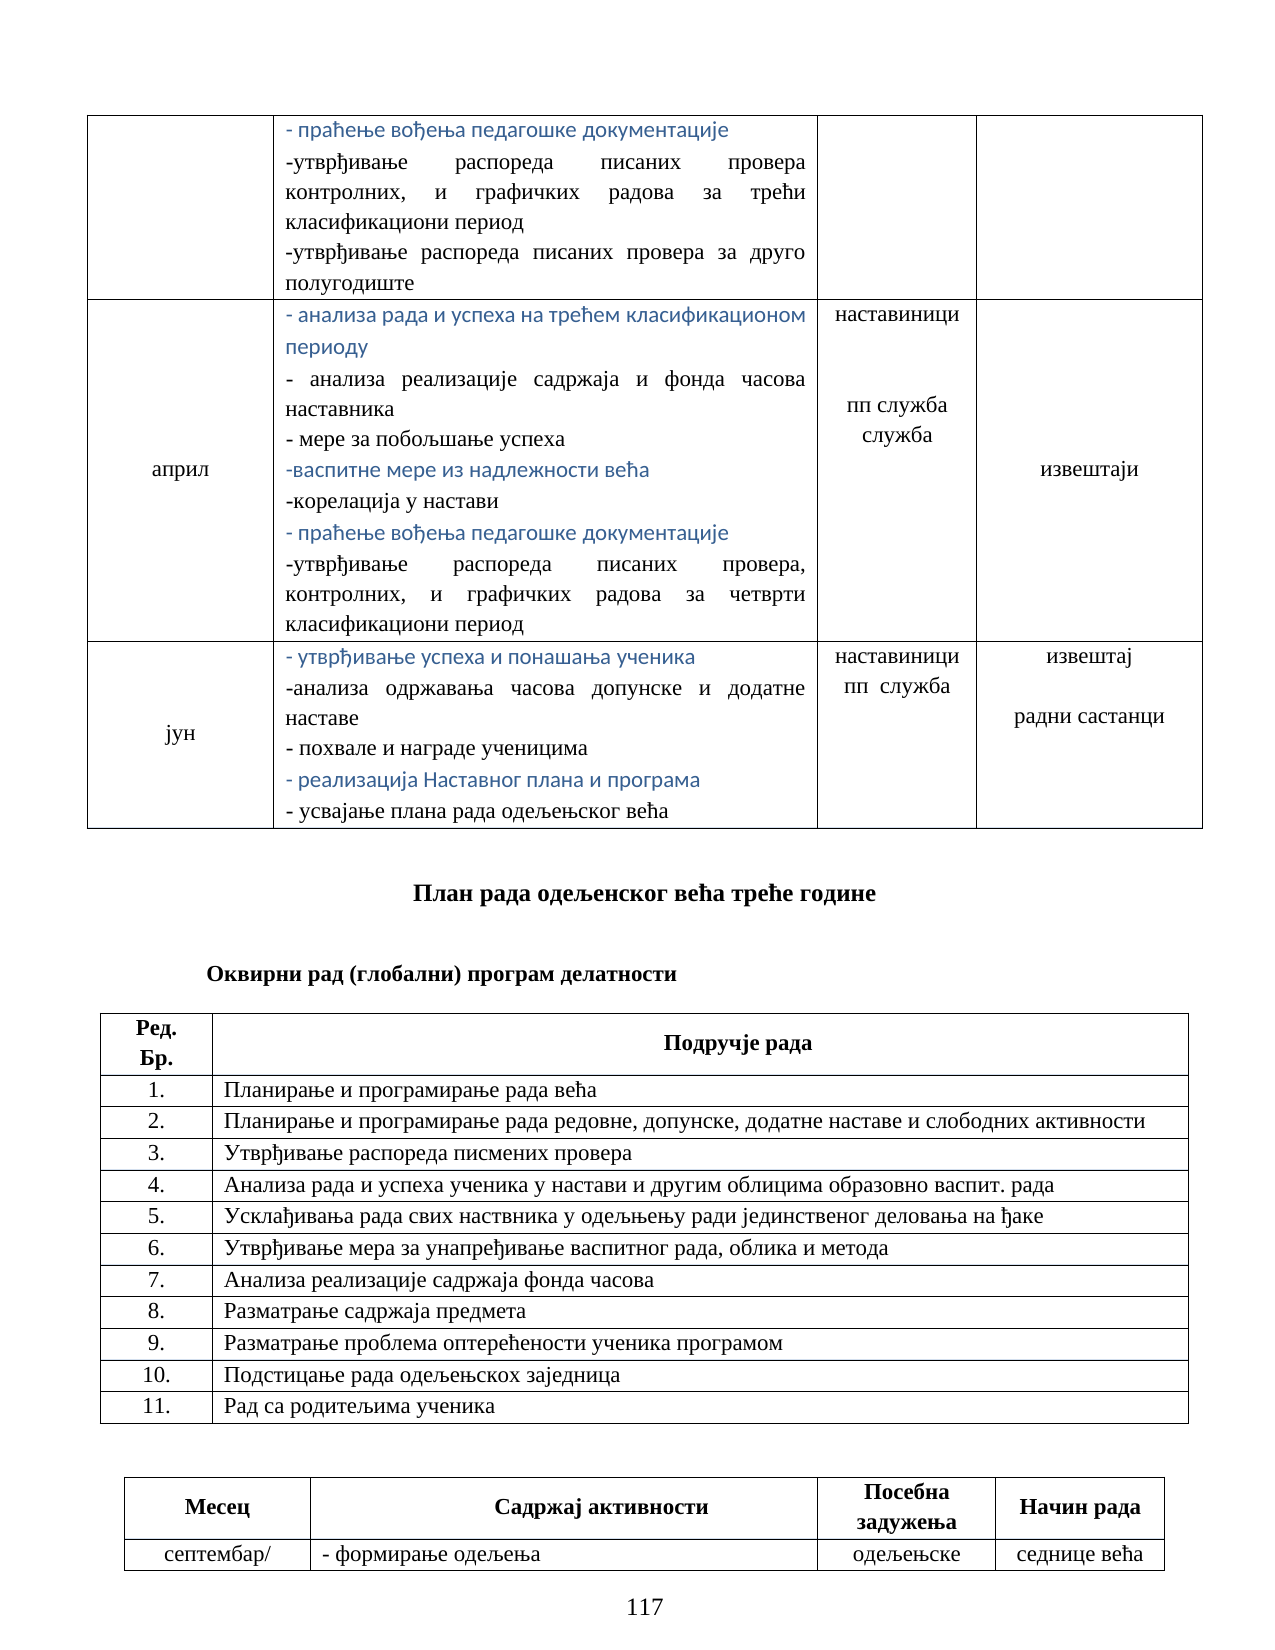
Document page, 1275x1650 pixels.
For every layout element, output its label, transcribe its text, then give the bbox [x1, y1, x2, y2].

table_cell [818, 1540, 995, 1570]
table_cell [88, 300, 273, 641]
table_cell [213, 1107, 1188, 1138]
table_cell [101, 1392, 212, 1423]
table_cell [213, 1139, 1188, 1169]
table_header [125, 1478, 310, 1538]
subtitle План рада одељенског већа треће године [131, 878, 1158, 907]
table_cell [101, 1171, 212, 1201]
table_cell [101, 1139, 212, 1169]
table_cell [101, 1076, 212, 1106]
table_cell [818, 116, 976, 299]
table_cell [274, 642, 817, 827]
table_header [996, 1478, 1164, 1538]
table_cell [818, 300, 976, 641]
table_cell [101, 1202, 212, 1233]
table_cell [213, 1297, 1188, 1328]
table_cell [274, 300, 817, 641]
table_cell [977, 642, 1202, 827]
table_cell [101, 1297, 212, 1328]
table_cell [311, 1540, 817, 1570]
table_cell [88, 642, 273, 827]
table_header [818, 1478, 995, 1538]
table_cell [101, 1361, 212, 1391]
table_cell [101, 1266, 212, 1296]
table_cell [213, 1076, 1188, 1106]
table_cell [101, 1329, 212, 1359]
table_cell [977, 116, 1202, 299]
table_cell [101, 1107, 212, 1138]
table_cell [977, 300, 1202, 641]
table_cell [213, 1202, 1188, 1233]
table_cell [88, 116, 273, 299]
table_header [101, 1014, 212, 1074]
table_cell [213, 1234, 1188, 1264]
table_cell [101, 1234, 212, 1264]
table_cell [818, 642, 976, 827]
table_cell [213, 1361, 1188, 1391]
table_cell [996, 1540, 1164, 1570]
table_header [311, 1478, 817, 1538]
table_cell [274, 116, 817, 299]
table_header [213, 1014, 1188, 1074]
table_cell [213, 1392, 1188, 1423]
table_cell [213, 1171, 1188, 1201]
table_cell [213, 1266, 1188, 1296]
text Оквирни рад (глобални) програм делатности [131, 960, 1158, 986]
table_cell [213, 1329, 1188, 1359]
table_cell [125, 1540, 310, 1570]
